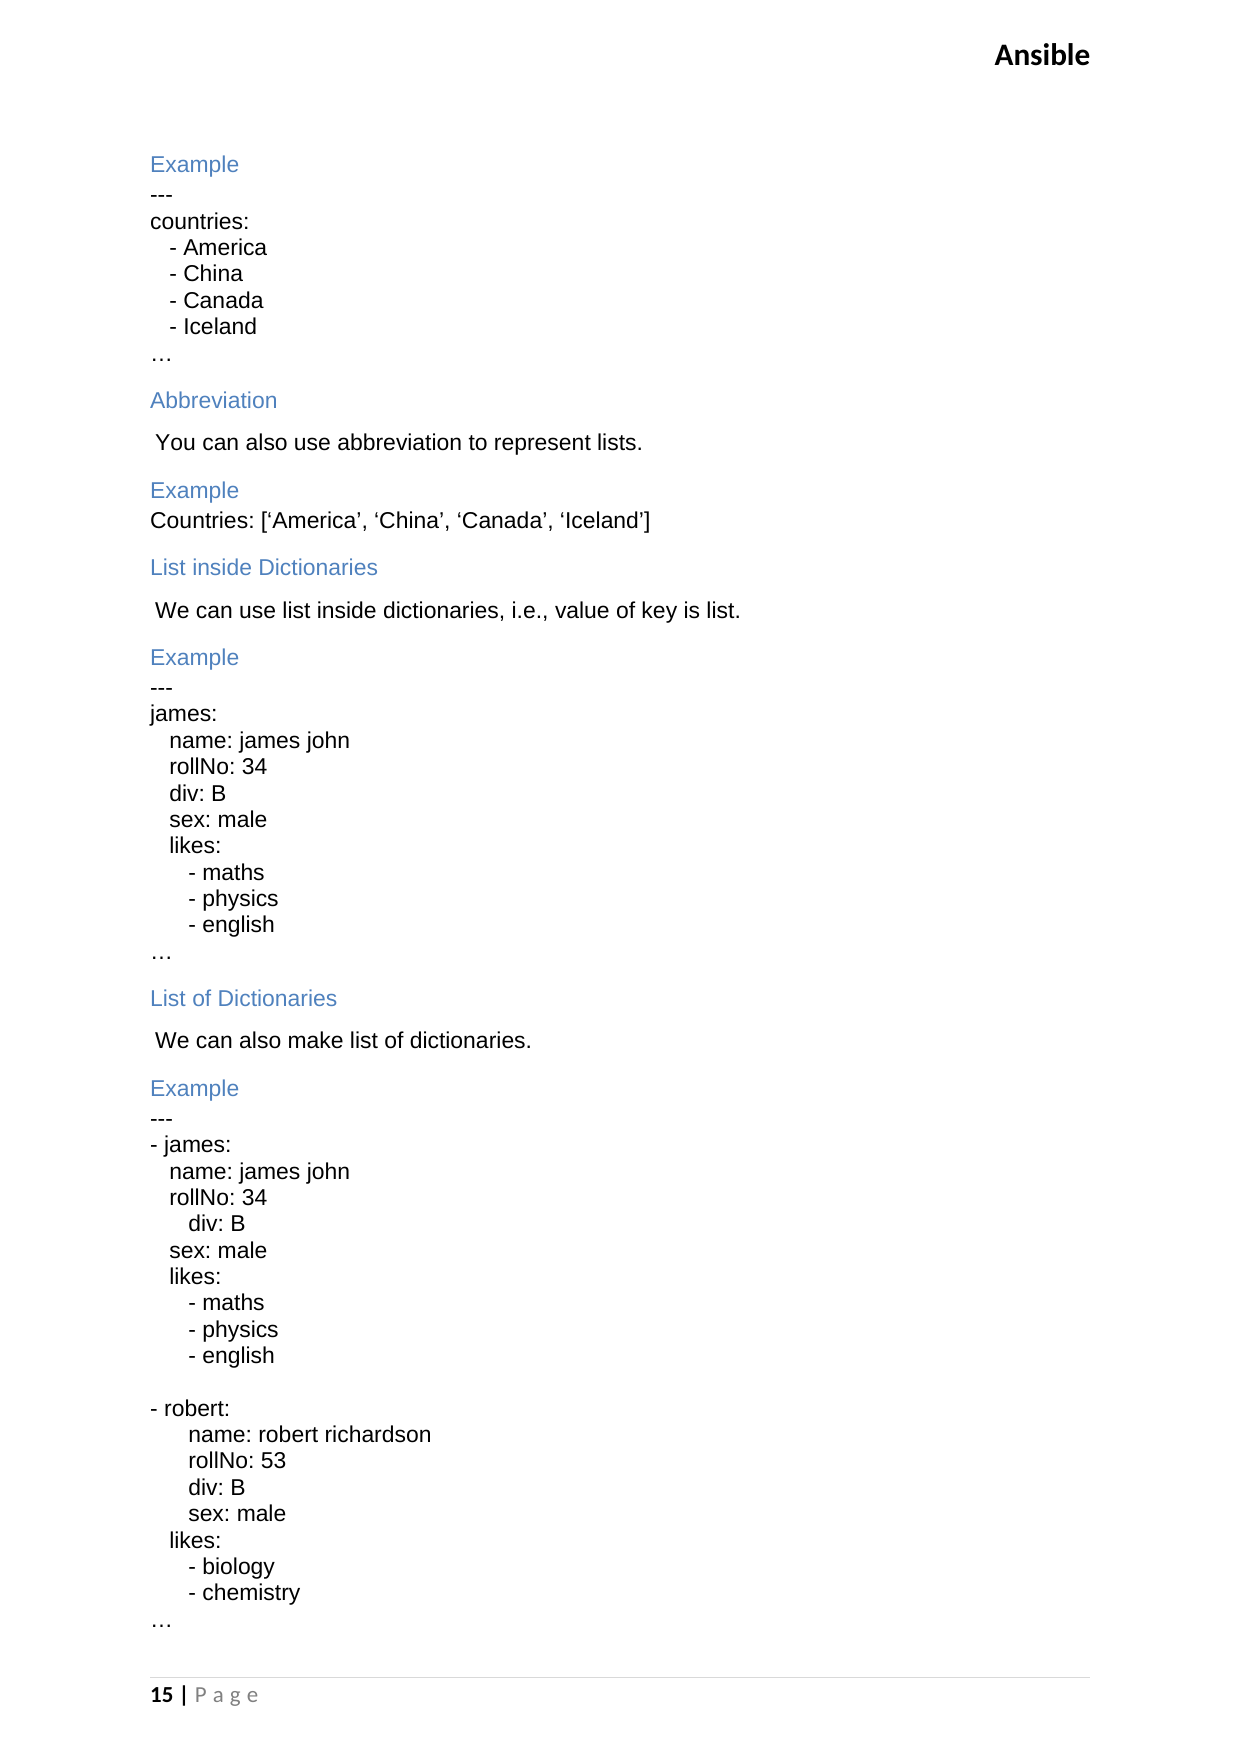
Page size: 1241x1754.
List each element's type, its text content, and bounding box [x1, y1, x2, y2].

text - james: [150, 1131, 1090, 1158]
text sex: male [150, 1500, 1090, 1527]
text - physics [150, 1316, 1090, 1342]
text sex: male [150, 1237, 1090, 1263]
subtitle Example [150, 151, 1090, 177]
text - maths [150, 1289, 1090, 1316]
text … [150, 938, 1090, 964]
subtitle Abbreviation [150, 387, 1090, 413]
text - Canada [150, 287, 1090, 313]
text likes: [150, 1263, 1090, 1289]
text - physics [150, 885, 1090, 911]
text - chemistry [150, 1579, 1090, 1606]
text - biology [150, 1553, 1090, 1579]
subtitle Example [150, 644, 1090, 670]
text div: B [150, 779, 1090, 806]
text - english [150, 1342, 1090, 1368]
subtitle List inside Dictionaries [150, 554, 1090, 580]
text - America [150, 234, 1090, 260]
text likes: [150, 1527, 1090, 1553]
text countries: [150, 208, 1090, 234]
text … [150, 339, 1090, 366]
text - english [150, 911, 1090, 938]
text - China [150, 260, 1090, 287]
text name: james john [150, 1158, 1090, 1184]
text div: B [150, 1474, 1090, 1500]
text --- [150, 674, 1090, 700]
text - maths [150, 858, 1090, 885]
text We can use list inside dictionaries, i.e., value of key is list. [155, 597, 1085, 623]
text … [150, 1606, 1090, 1632]
subtitle Example [150, 1075, 1090, 1101]
text name: james john [150, 727, 1090, 753]
text rollNo: 53 [150, 1447, 1090, 1474]
text Countries: [‘America’, ‘China’, ‘Canada’, ‘Iceland’] [150, 507, 1090, 533]
text --- [150, 1105, 1090, 1131]
text You can also use abbreviation to represent lists. [155, 429, 1085, 456]
text james: [150, 700, 1090, 727]
text rollNo: 34 [150, 753, 1090, 779]
subtitle List of Dictionaries [150, 985, 1090, 1011]
text - robert: [150, 1395, 1090, 1421]
text div: B [150, 1210, 1090, 1237]
text name: robert richardson [150, 1421, 1090, 1447]
text --- [150, 181, 1090, 208]
text We can also make list of dictionaries. [155, 1027, 1085, 1054]
text - Iceland [150, 313, 1090, 339]
text likes: [150, 832, 1090, 858]
text rollNo: 34 [150, 1184, 1090, 1210]
subtitle Example [150, 477, 1090, 503]
text sex: male [150, 806, 1090, 832]
